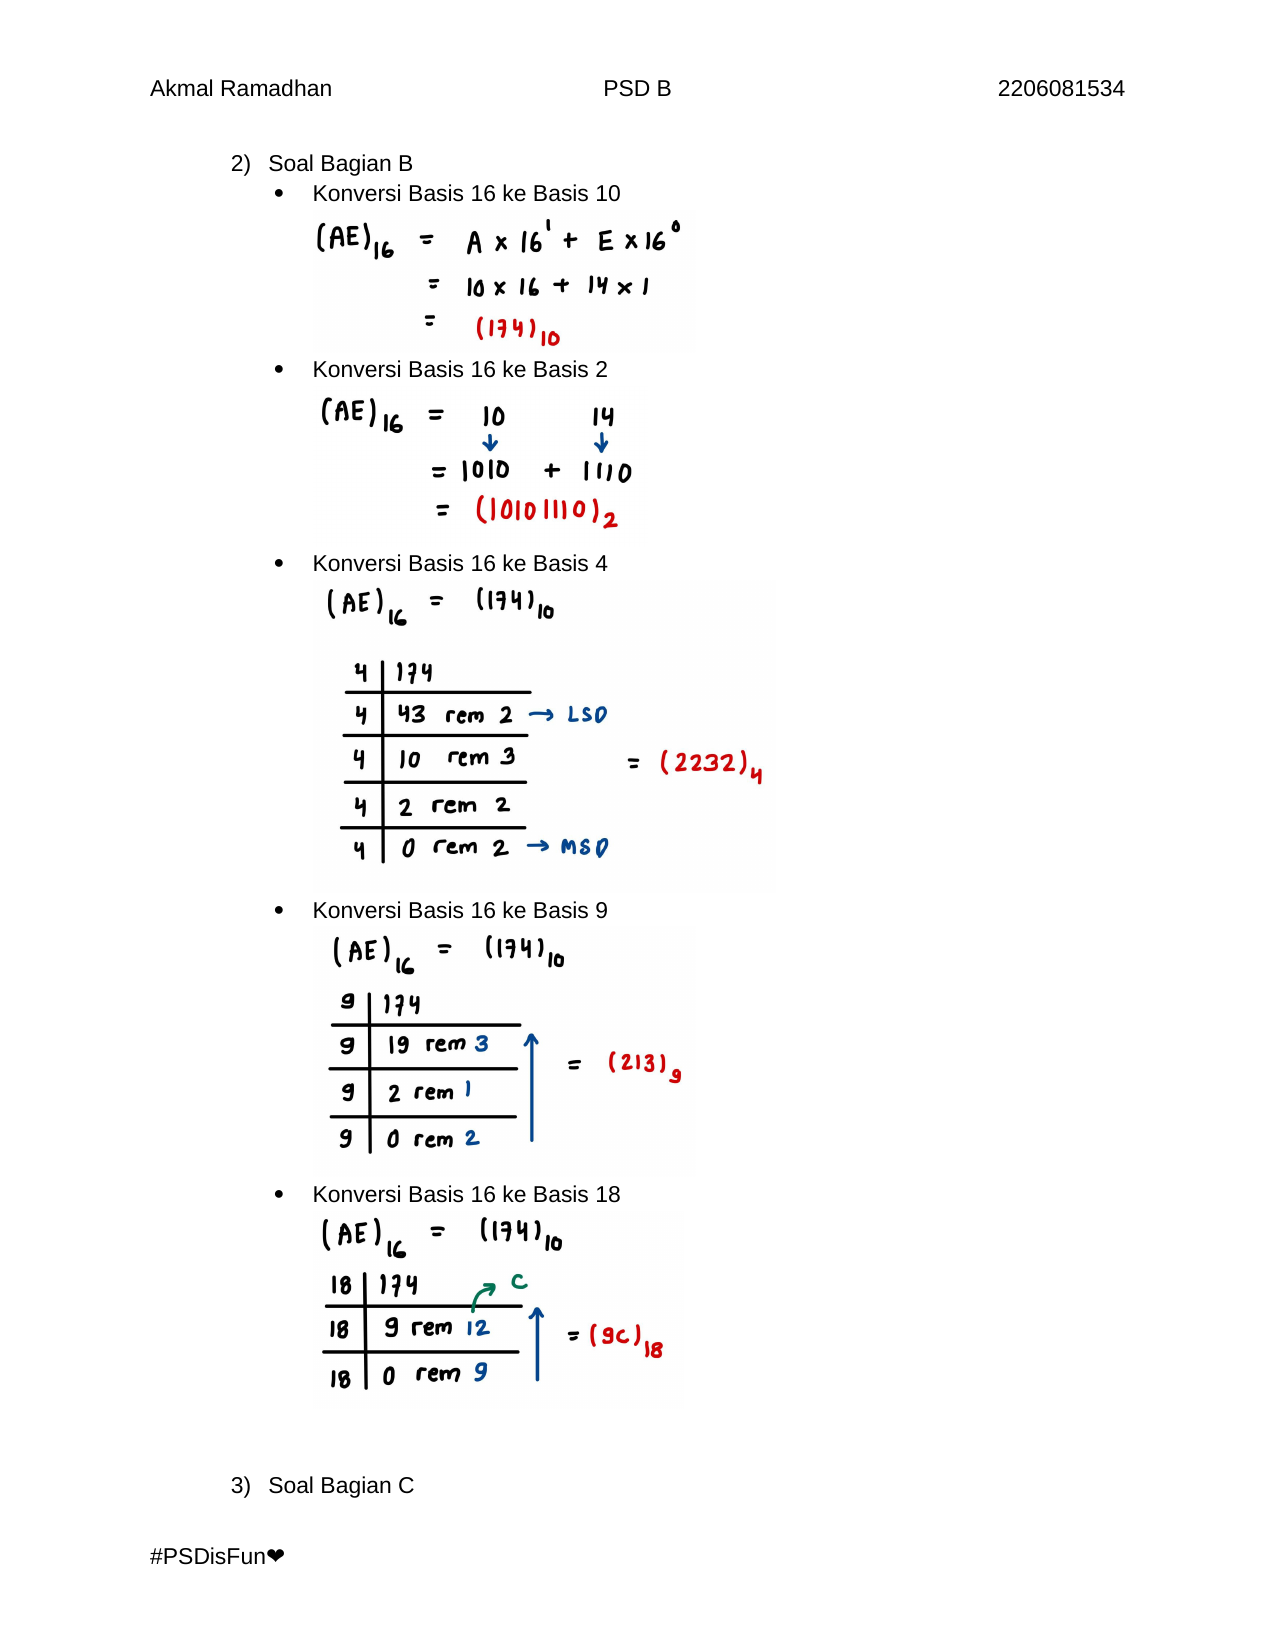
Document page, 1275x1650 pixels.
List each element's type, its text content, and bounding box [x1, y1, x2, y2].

picture [312, 386, 649, 547]
list Soal Bagian B [231, 150, 1125, 176]
list Konversi Basis 16 ke Basis 10 [275, 180, 1125, 207]
list Soal Bagian C [231, 1472, 1125, 1499]
list Konversi Basis 16 ke Basis 18 [275, 1181, 1125, 1207]
list Konversi Basis 16 ke Basis 9 [275, 897, 1125, 923]
list Konversi Basis 16 ke Basis 2 [275, 356, 1125, 383]
picture [312, 210, 696, 353]
list Konversi Basis 16 ke Basis 4 [275, 550, 1125, 576]
picture [312, 580, 776, 893]
picture [312, 926, 696, 1177]
picture [312, 1211, 685, 1409]
